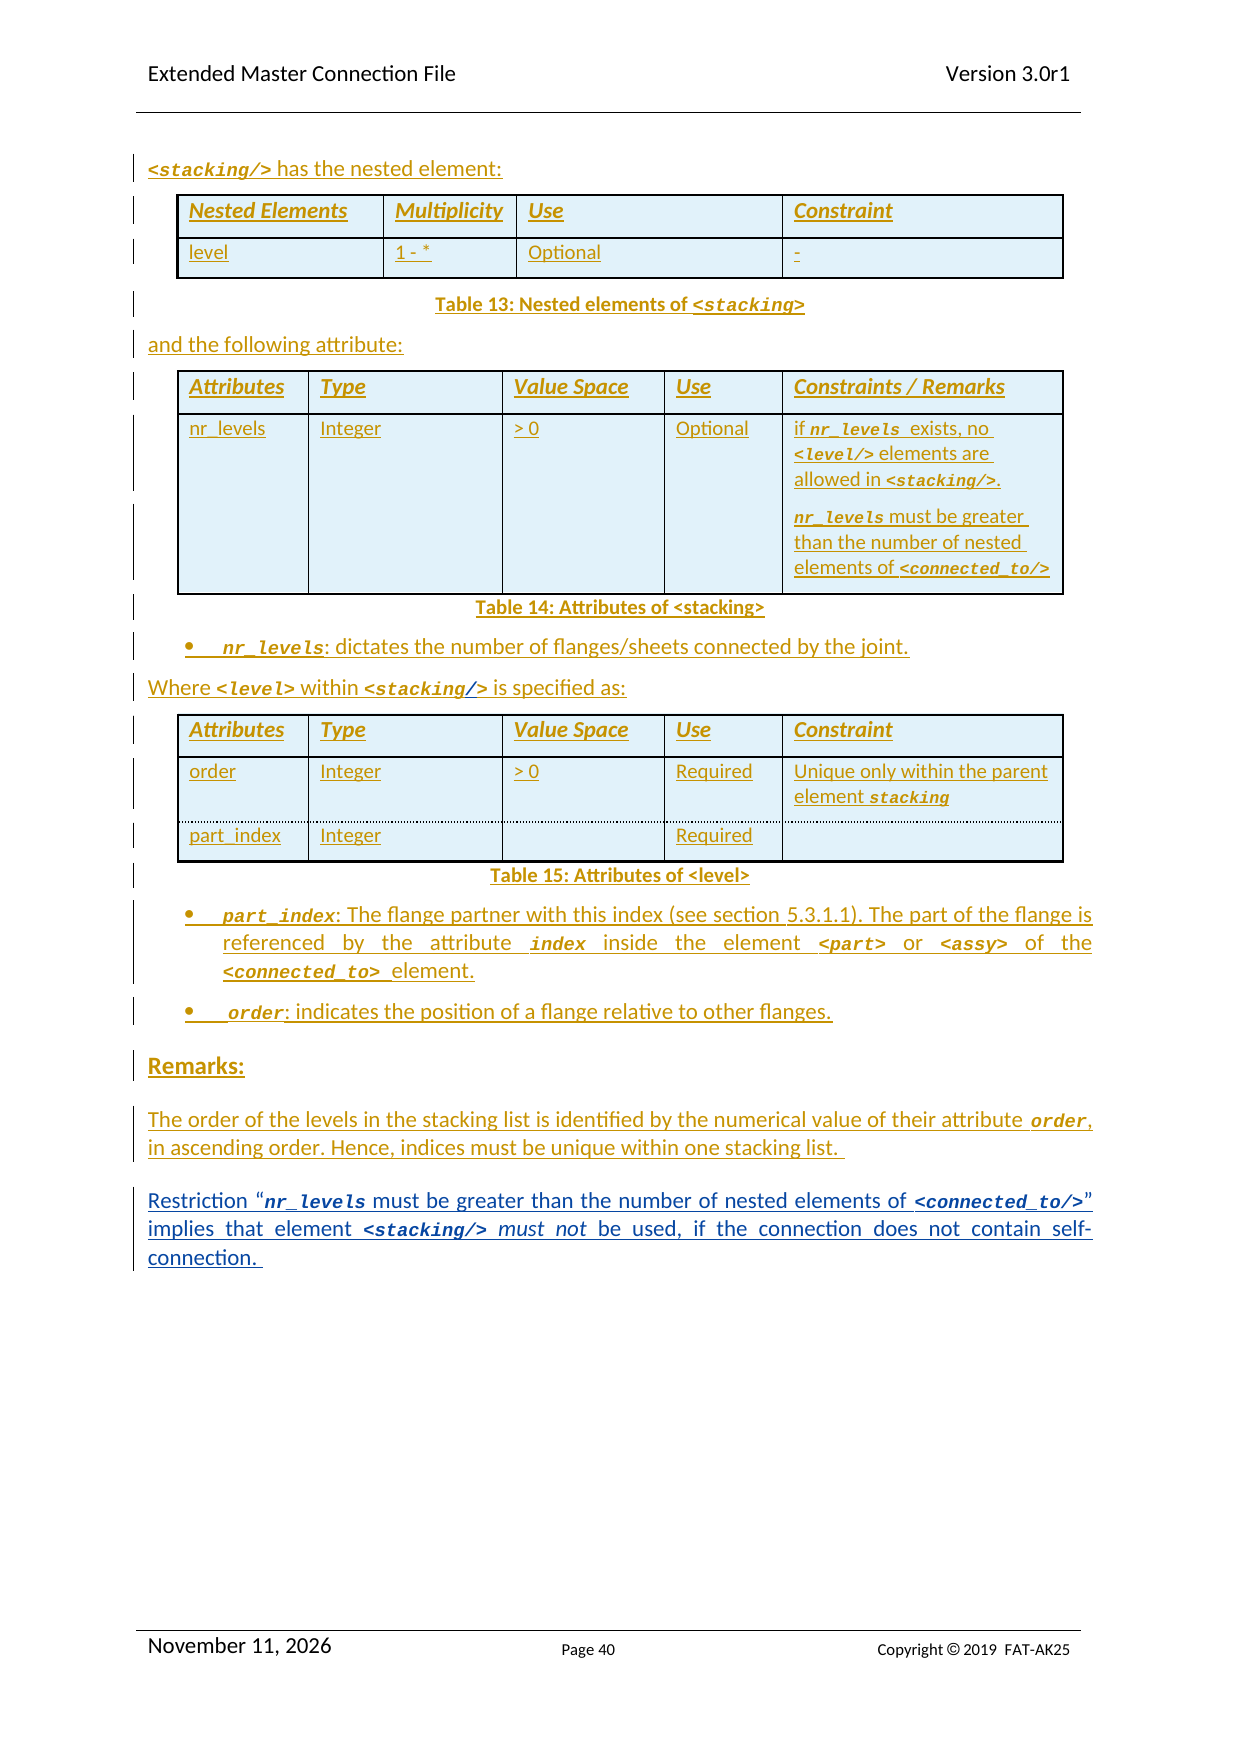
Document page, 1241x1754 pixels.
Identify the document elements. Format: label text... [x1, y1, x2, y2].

list 5.3.1.1 [185, 925, 1092, 984]
text 12 [148, 594, 1092, 620]
list 5.3.1.1 [185, 900, 1092, 924]
text 13 [148, 862, 1092, 888]
text 11 [148, 291, 1092, 317]
